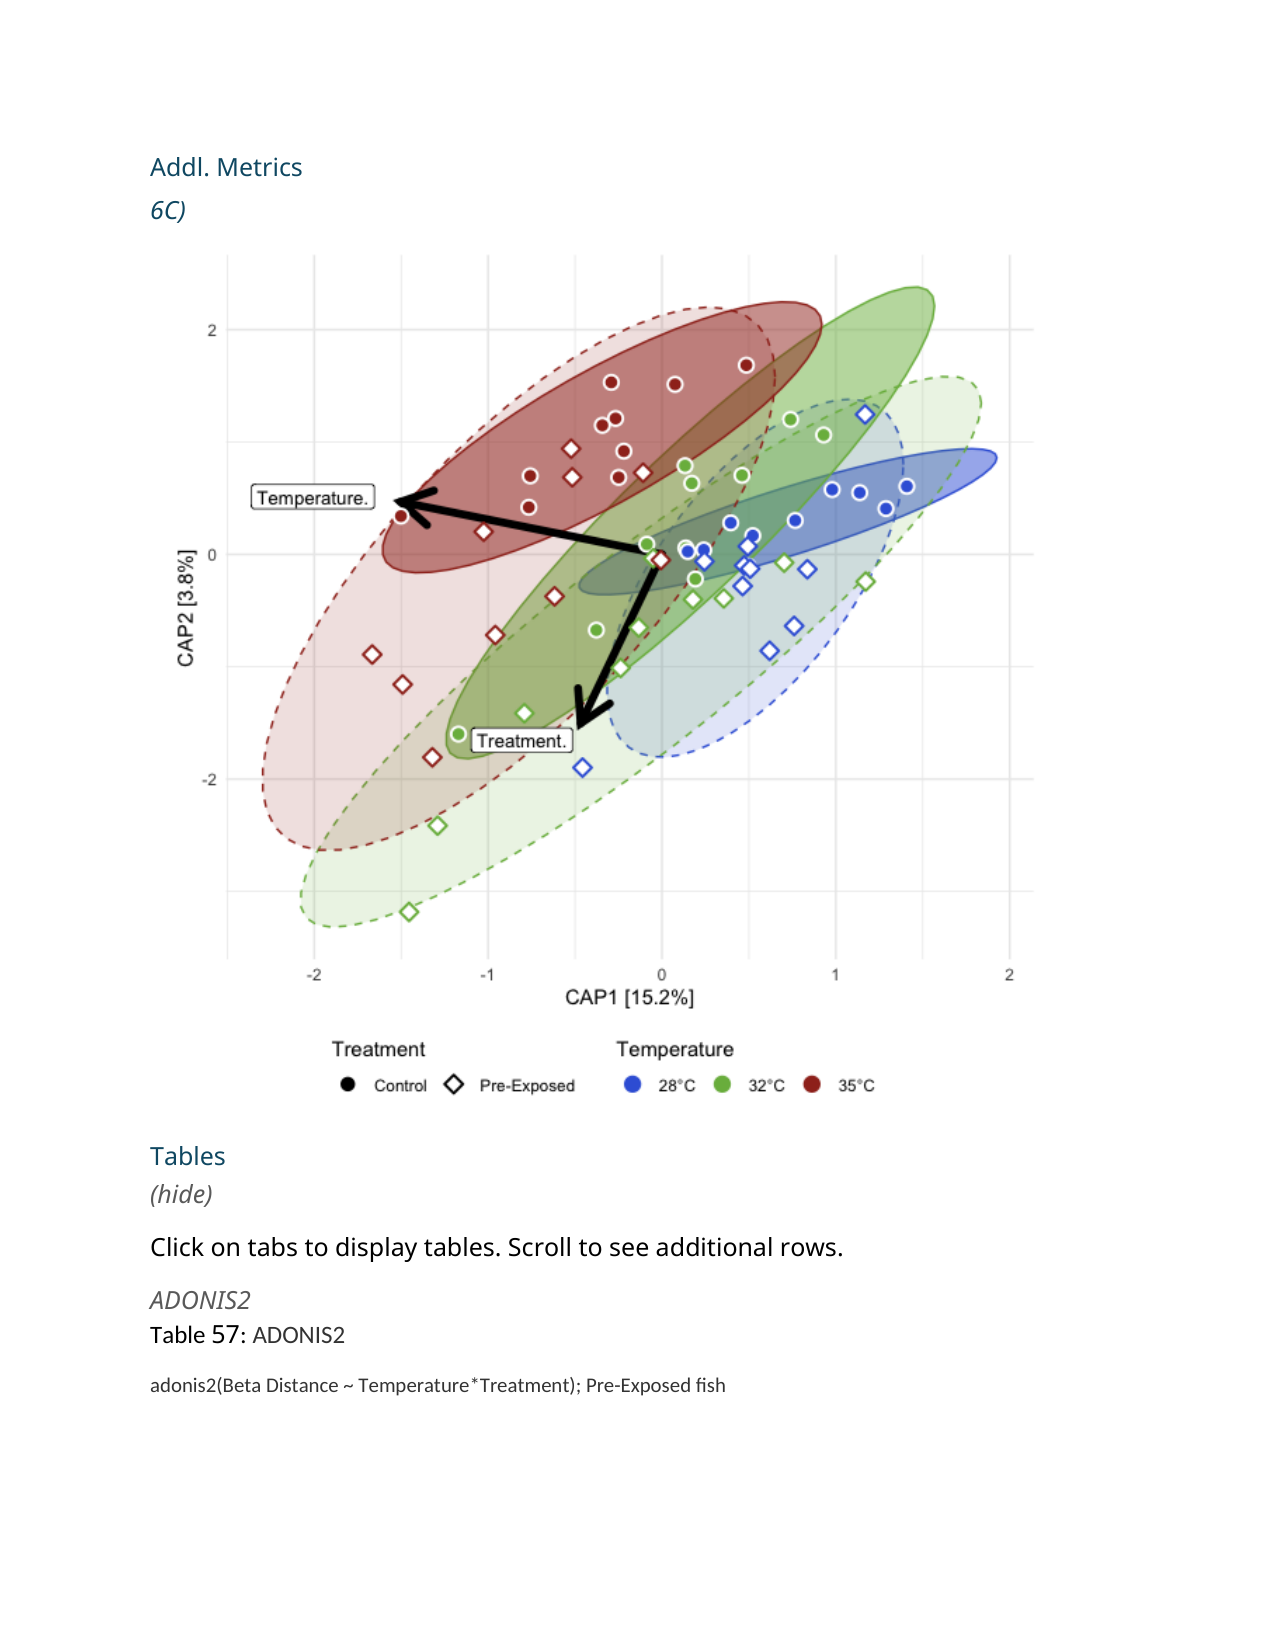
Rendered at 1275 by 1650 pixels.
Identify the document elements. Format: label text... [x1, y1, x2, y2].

text Click on tabs to display tables. Scroll to see additional rows. [150, 1230, 1125, 1264]
subtitle Addl. Metrics [150, 150, 1125, 184]
subtitle ADONIS2 [150, 1283, 1125, 1317]
subtitle Tables [150, 1139, 1125, 1173]
picture [168, 245, 1044, 1121]
subtitle 6C) [150, 192, 1125, 226]
subtitle (hide) [150, 1177, 1125, 1211]
